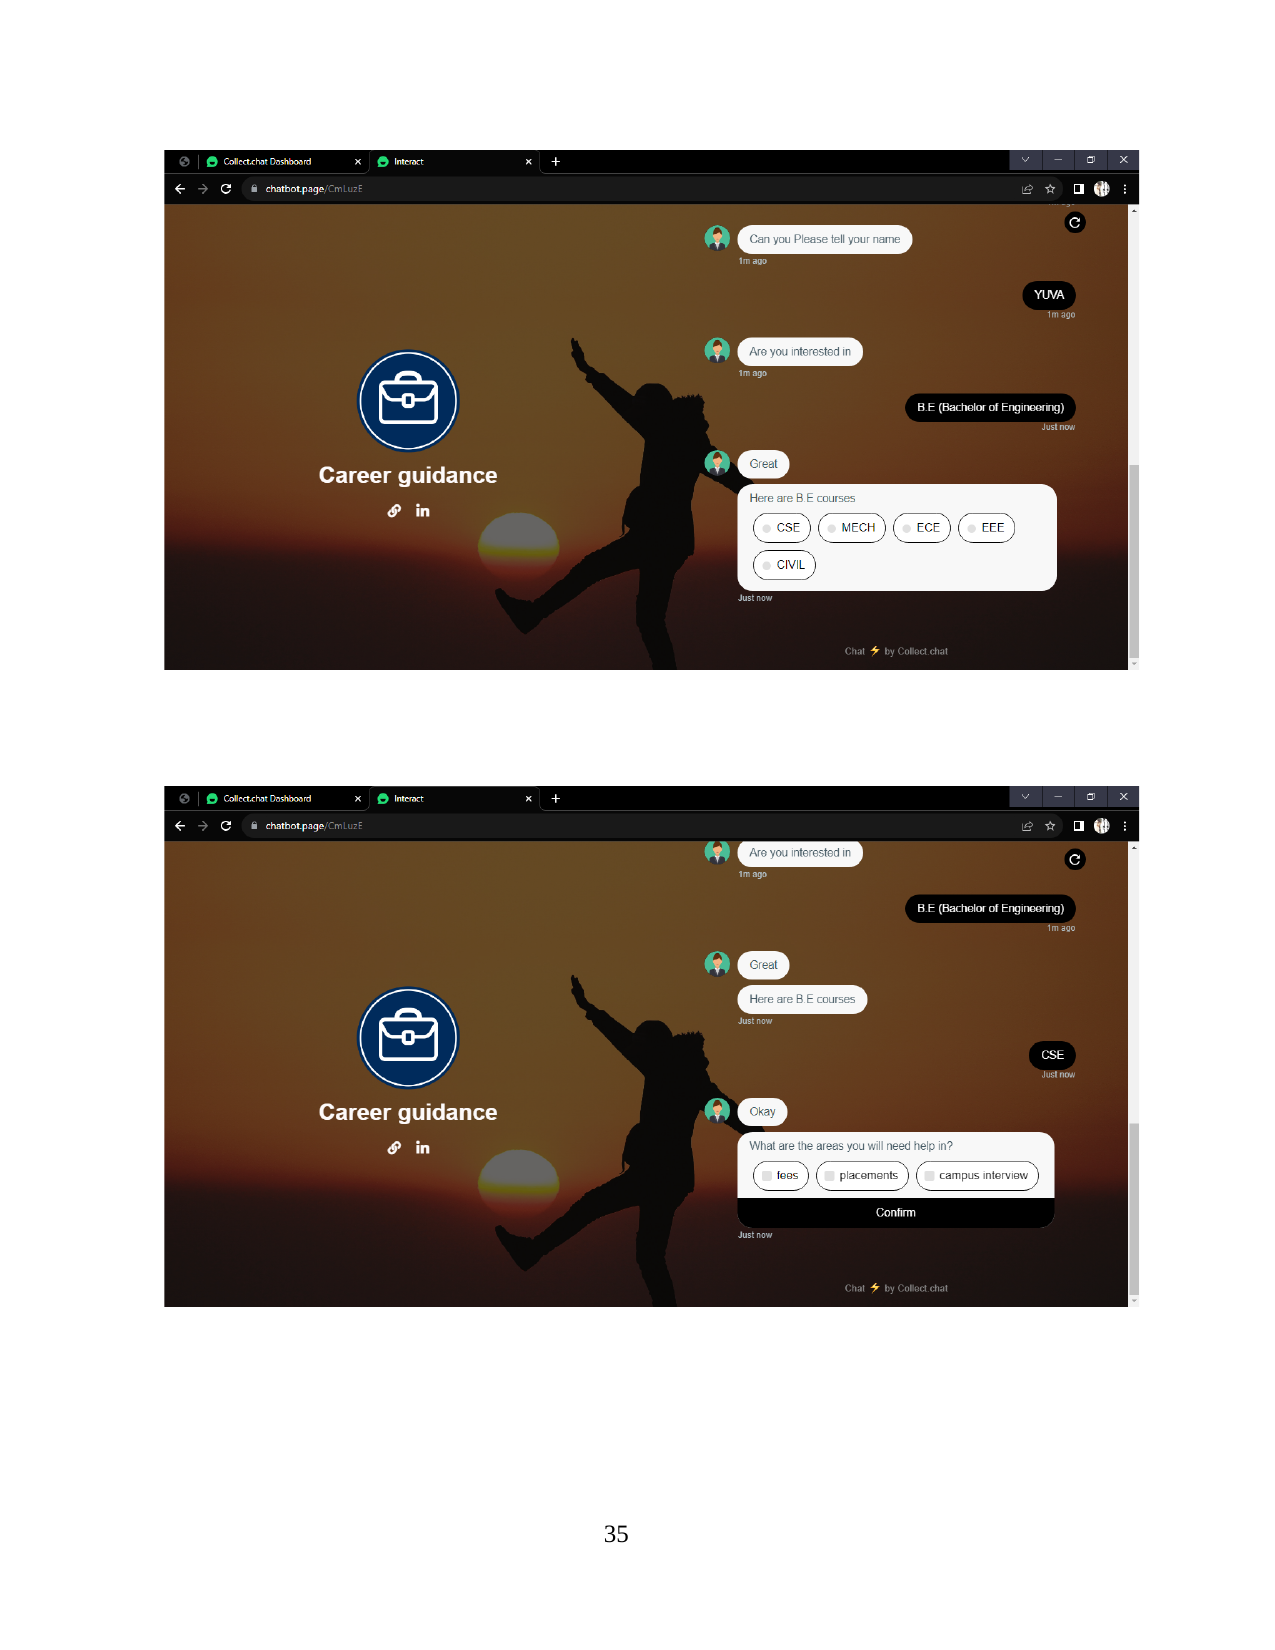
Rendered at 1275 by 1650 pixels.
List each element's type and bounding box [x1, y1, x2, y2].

picture [164, 150, 1140, 670]
picture [164, 786, 1140, 1307]
